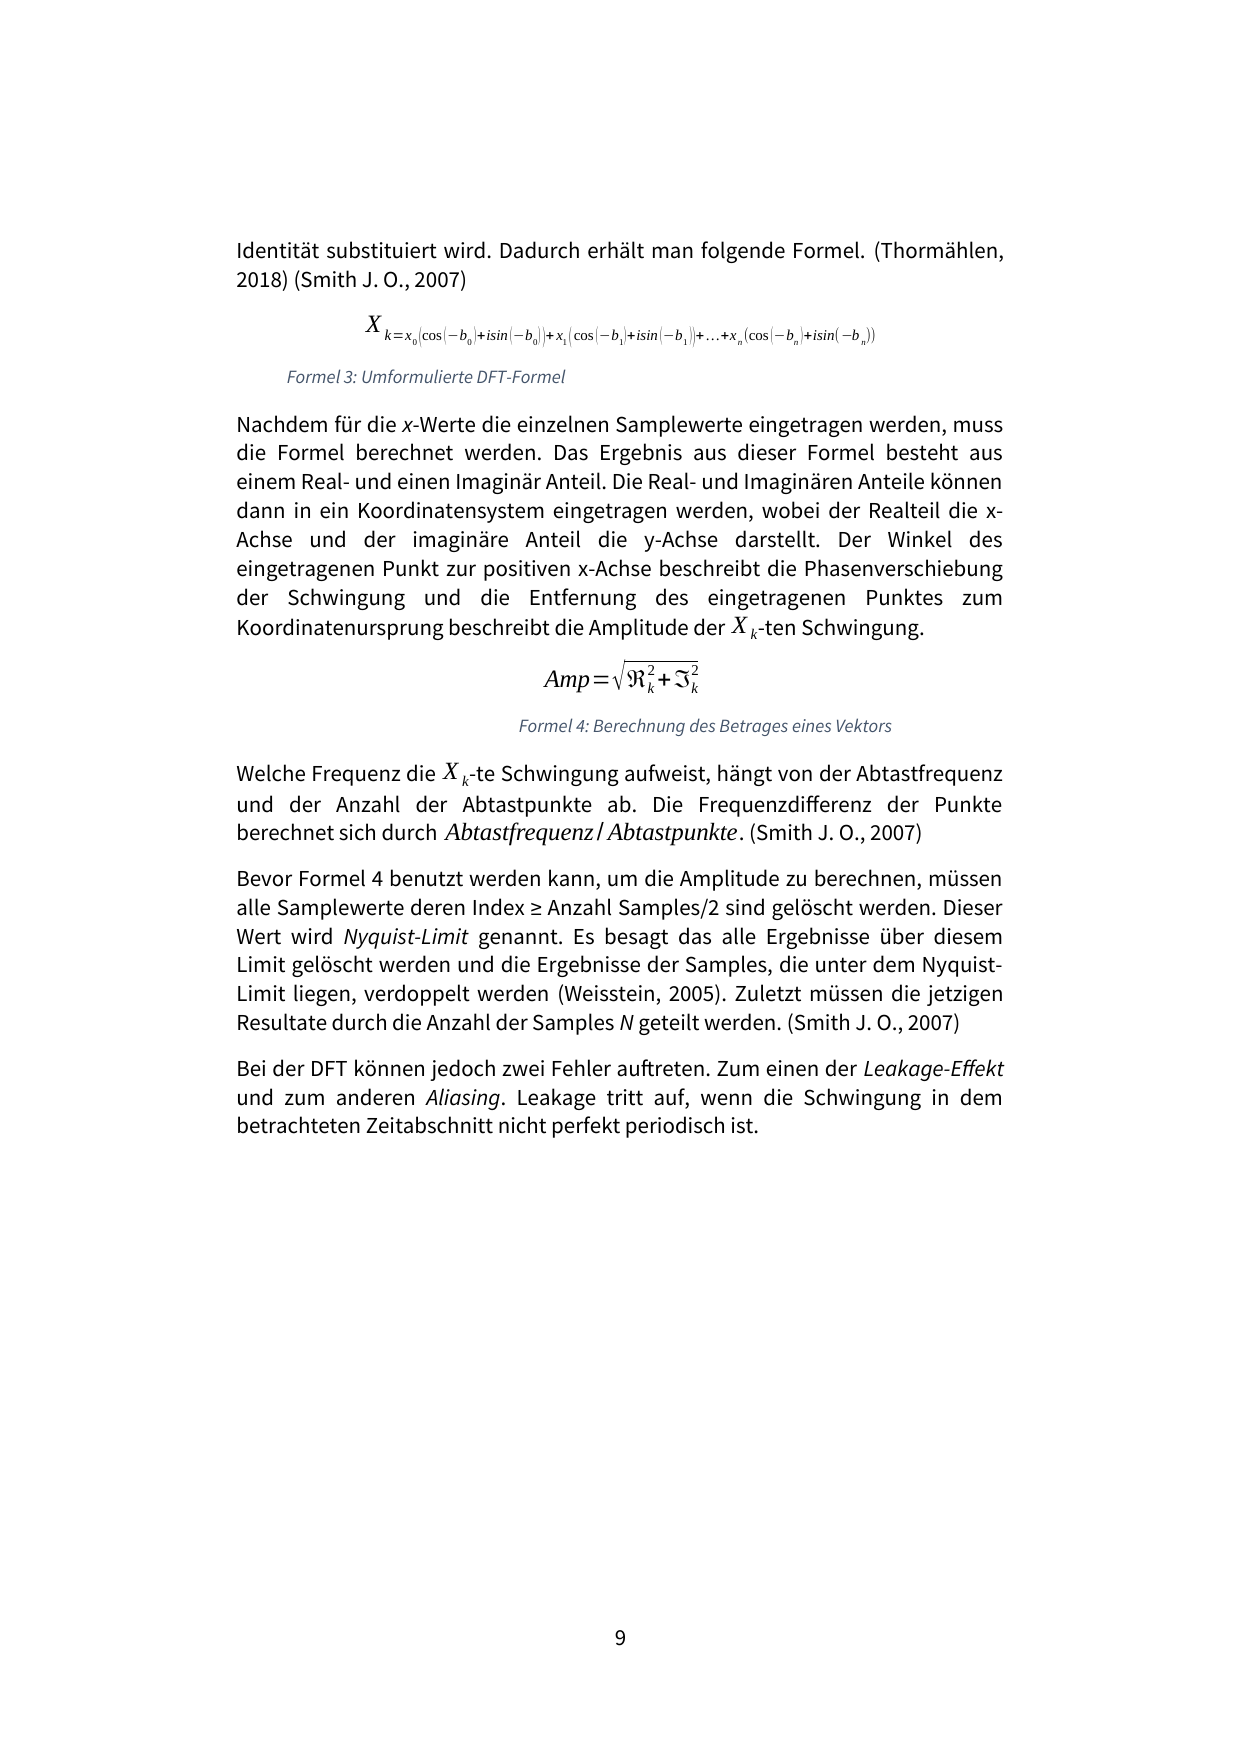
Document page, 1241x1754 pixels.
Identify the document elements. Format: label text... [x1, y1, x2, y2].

text Bevor Formel 4 benutzt werden kann, um die Amplitude zu berechnen, müssen alle Samplewerte deren Index ≥ Anzahl Samples/2 sind gelöscht werden. Dieser Wert wird Nyquist-Limit genannt. Es besagt das alle Ergebnisse über diesem Limit gelöscht werden und die Ergebnisse der Samples, die unter dem Nyquist-Limit liegen, verdoppelt werden. Zuletzt müssen die jetzigen Resultate durch die Anzahl der Samples N geteilt werden. [236, 864, 1004, 1037]
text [236, 236, 1004, 294]
text Bei der DFT können jedoch zwei Fehler auftreten. Zum einen der Leakage-Effekt und zum anderen Aliasing. Leakage tritt auf, wenn die Schwingung in dem betrachteten Zeitabschnitt nicht perfekt periodisch ist. [236, 1053, 1004, 1140]
text Welche Frequenz die -te Schwingung aufweist, hängt von der Abtastfrequenz und der Anzahl der Abtastpunkte ab. Die Frequenzdifferenz der Punkte berechnet sich durch . [236, 758, 1004, 847]
text Nachdem für die x-Werte die einzelnen Samplewerte eingetragen werden, muss die Formel berechnet werden. Das Ergebnis aus dieser Formel besteht aus einem Real- und einen Imaginär Anteil. Die Real- und Imaginären Anteile können dann in ein Koordinatensystem eingetragen werden, wobei der Realteil die x-Achse und der imaginäre Anteil die y-Achse darstellt. Der Winkel des eingetragenen Punkt zur positiven x-Achse beschreibt die Phasenverschiebung der Schwingung und die Entfernung des eingetragenen Punktes zum Koordinatenursprung beschreibt die Amplitude der -ten Schwingung. [236, 409, 1004, 643]
